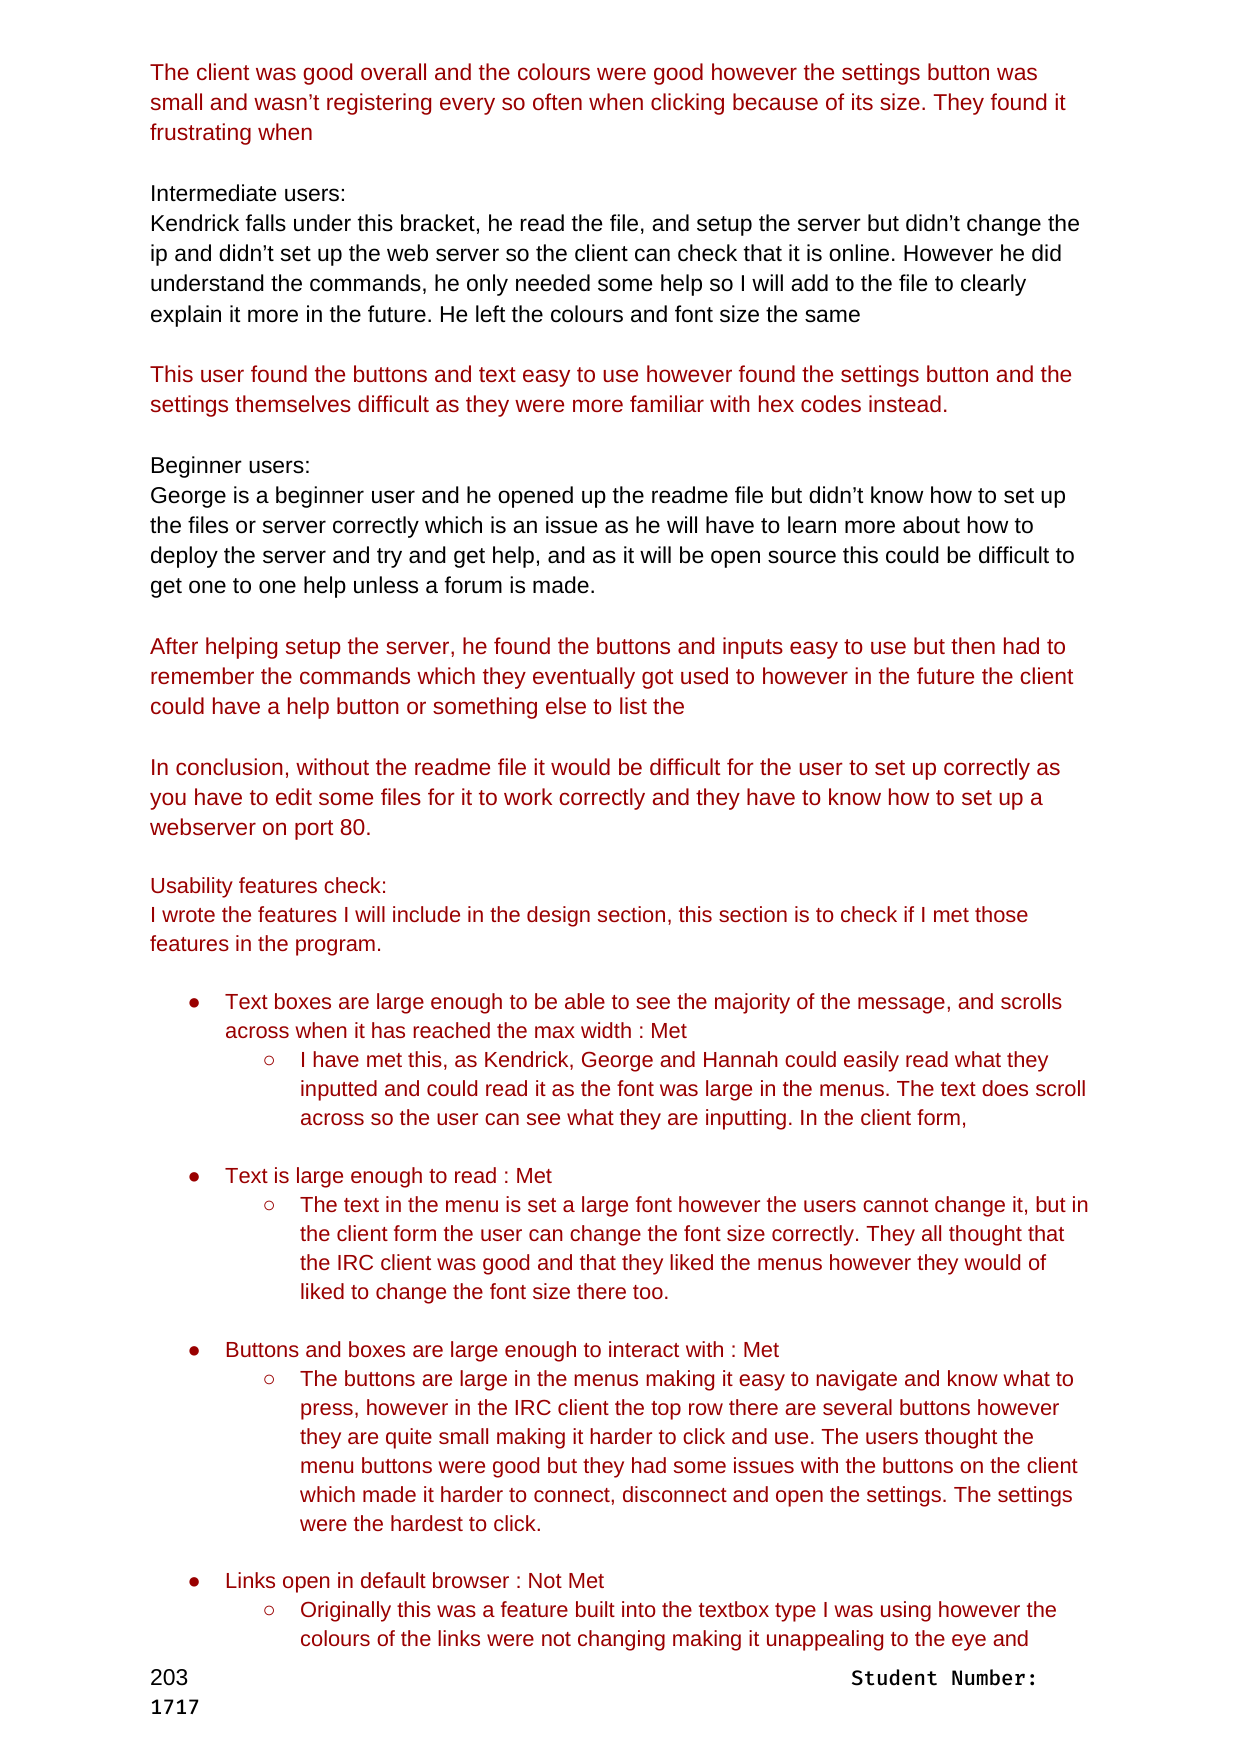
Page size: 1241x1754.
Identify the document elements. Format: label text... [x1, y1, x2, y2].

list Text boxes are large enough to be able to see the majority of the message, and scrolls across when it has reached the max width : Met [187, 989, 1090, 1043]
text In conclusion, without the readme file it would be difficult for the user to set up correctly as you have to edit some files for it to work correctly and they have to know how to set up a webserver on port 80. [150, 754, 1090, 841]
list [262, 1597, 1090, 1651]
list Buttons and boxes are large enough to interact with : Met [187, 1337, 1090, 1362]
text Beginner users: [150, 452, 1090, 478]
text I wrote the features I will include in the design section, this section is to check if I met those features in the program. [150, 902, 1090, 956]
text Intermediate users: [150, 180, 1090, 206]
text Usability features check: [150, 873, 1090, 898]
list The text in the menu is set a large font however the users cannot change it, but in the client form the user can change the font size correctly. They all thought that the IRC client was good and that they liked the menus however they would of liked to change the font size there too. [262, 1192, 1090, 1304]
text After helping setup the server, he found the buttons and inputs easy to use but then had to remember the commands which they eventually got used to however in the future the client could have a help button or something else to list the [150, 633, 1090, 720]
text This user found the buttons and text easy to use however found the settings button and the settings themselves difficult as they were more familiar with hex codes instead. [150, 361, 1090, 418]
text The client was good overall and the colours were good however the settings button was small and wasn’t registering every so often when clicking because of its size. They found it frustrating when [150, 59, 1090, 146]
list Links open in default browser : Not Met [187, 1568, 1090, 1593]
text Kendrick falls under this bracket, he read the file, and setup the server but didn’t change the ip and didn’t set up the web server so the client can check that it is online. However he did understand the commands, he only needed some help so I will add to the file to clearly explain it more in the future. He left the colours and font size the same [150, 210, 1090, 327]
text George is a beginner user and he opened up the readme file but didn’t know how to set up the files or server correctly which is an issue as he will have to learn more about how to deploy the server and try and get help, and as it will be open source this could be difficult to get one to one help unless a forum is made. [150, 482, 1090, 599]
list The buttons are large in the menus making it easy to navigate and know what to press, however in the IRC client the top row there are several buttons however they are quite small making it harder to click and use. The users thought the menu buttons were good but they had some issues with the buttons on the client which made it harder to connect, disconnect and open the settings. The settings were the hardest to click. [262, 1366, 1090, 1536]
list Text is large enough to read : Met [187, 1163, 1090, 1188]
list I have met this, as Kendrick, George and Hannah could easily read what they inputted and could read it as the font was large in the menus. The text does scroll across so the user can see what they are inputting. In the client form, [262, 1047, 1090, 1130]
